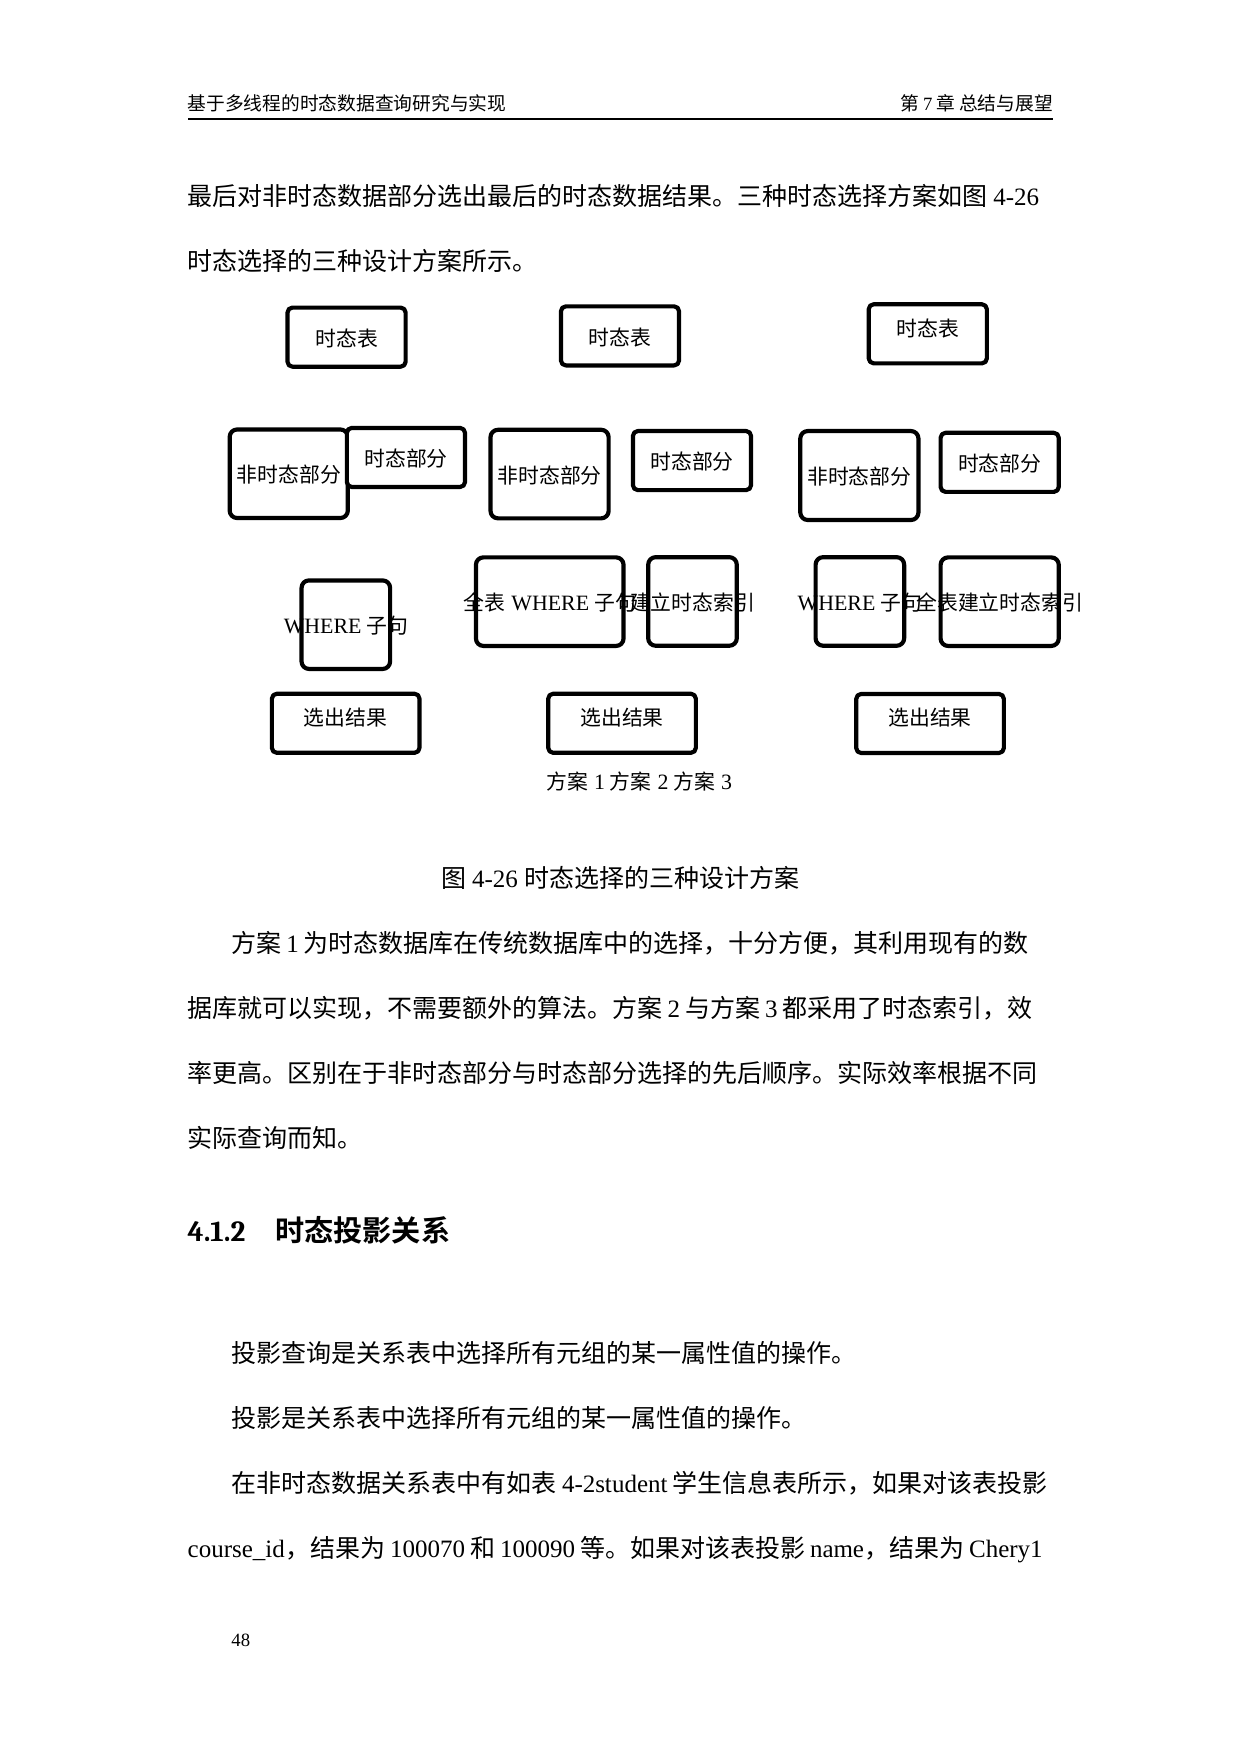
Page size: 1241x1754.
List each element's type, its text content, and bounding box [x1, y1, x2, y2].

text 投影查询是关系表中选择所有元组的某一属性值的操作。 [187, 1319, 1053, 1384]
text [187, 162, 1053, 292]
subtitle 时态投影关系 [187, 1197, 1053, 1262]
text 方案1为时态数据库在传统数据库中的选择，十分方便，其利用现有的数据库就可以实现，不需要额外的算法。方案2与方案3都采用了时态索引，效率更高。区别在于非时态部分与时态部分选择的先后顺序。实际效率根据不同实际查询而知。 [187, 909, 1053, 1169]
text 投影是关系表中选择所有元组的某一属性值的操作。 [187, 1384, 1053, 1449]
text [187, 1449, 1053, 1579]
